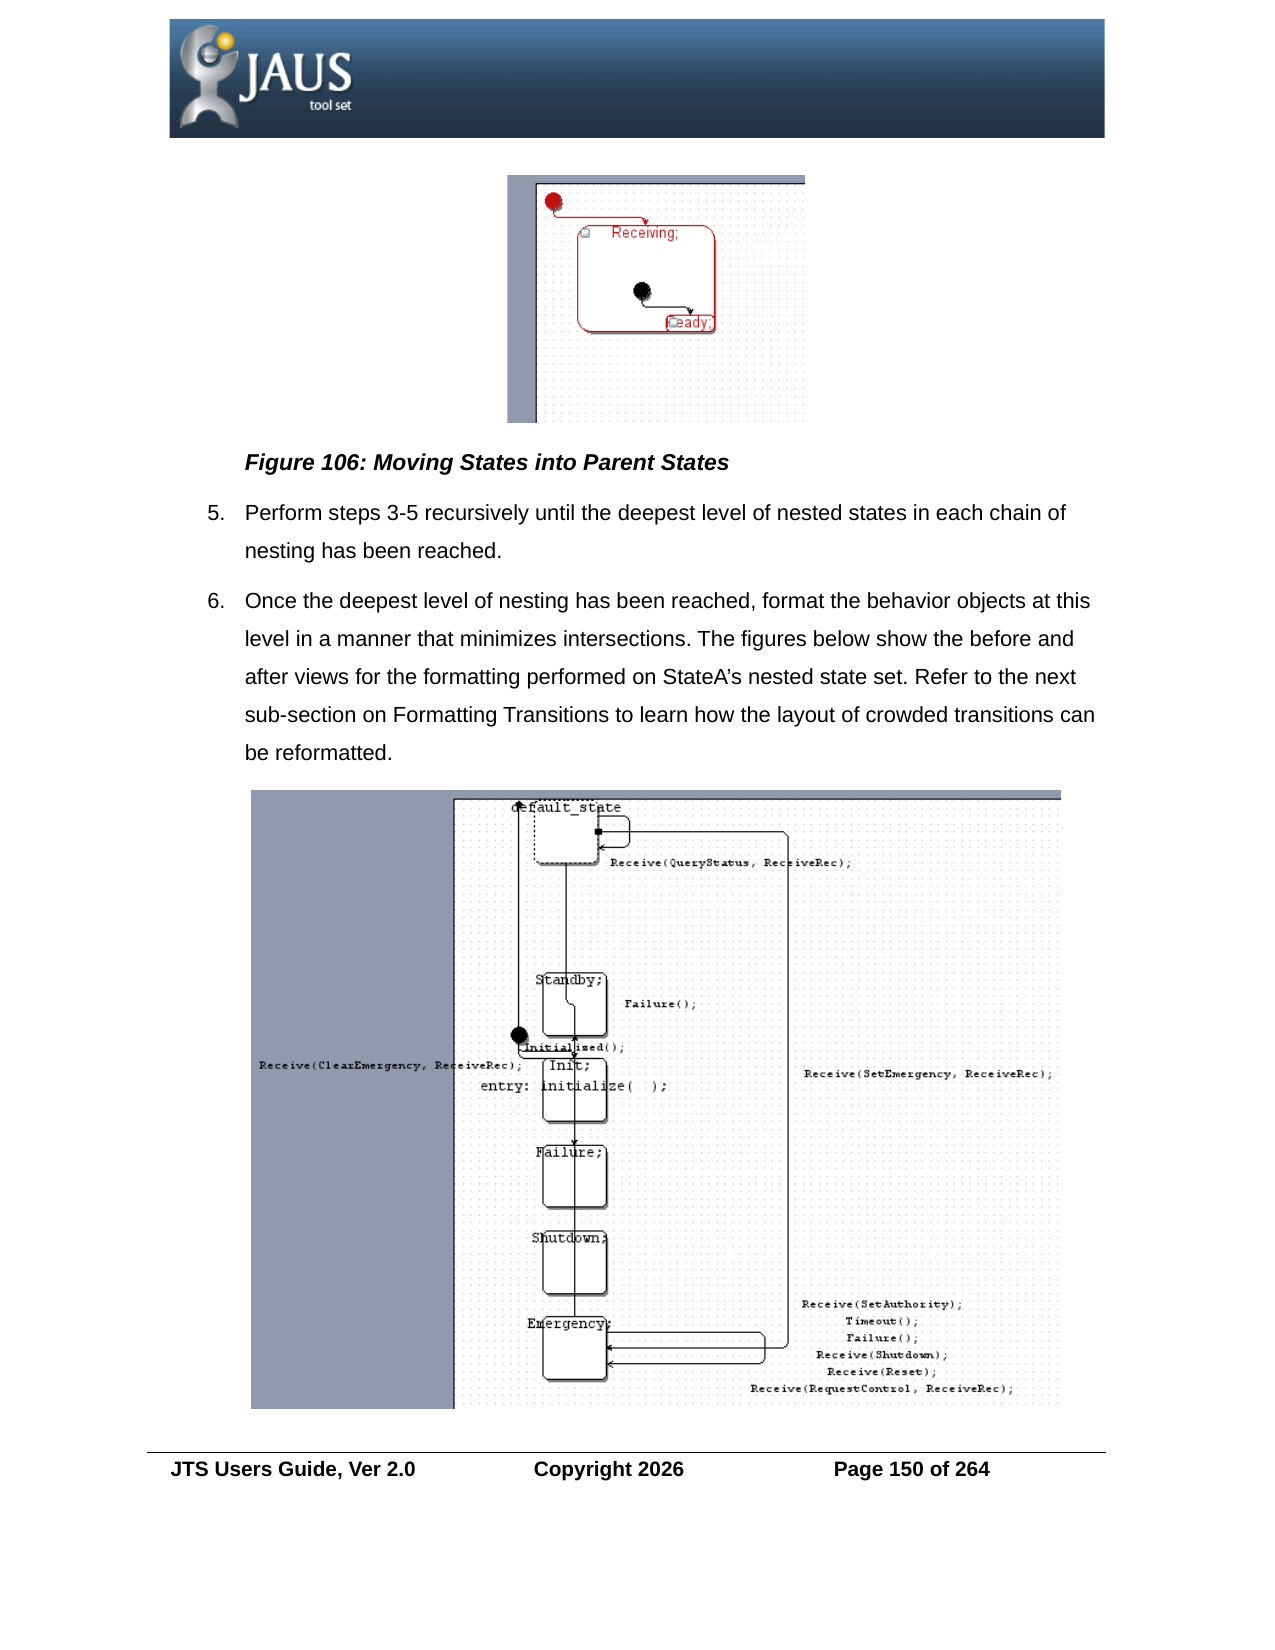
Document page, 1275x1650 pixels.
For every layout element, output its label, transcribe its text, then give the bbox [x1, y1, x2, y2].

text Figure 106: Moving States into Parent States [244, 448, 1106, 475]
picture [251, 790, 1062, 1409]
picture [169, 19, 1105, 138]
picture [507, 175, 805, 423]
list Once the deepest level of nesting has been reached, format the behavior objects at this level in a manner that minimizes intersections. The figures below show the before and after views for the formatting performed on StateA’s nested state set. Refer to the next sub-section on Formatting Transitions to learn how the layout of crowded transitions can be reformatted. [207, 588, 1106, 765]
list Perform steps 3-5 recursively until the deepest level of nested states in each chain of nesting has been reached. [207, 500, 1106, 563]
